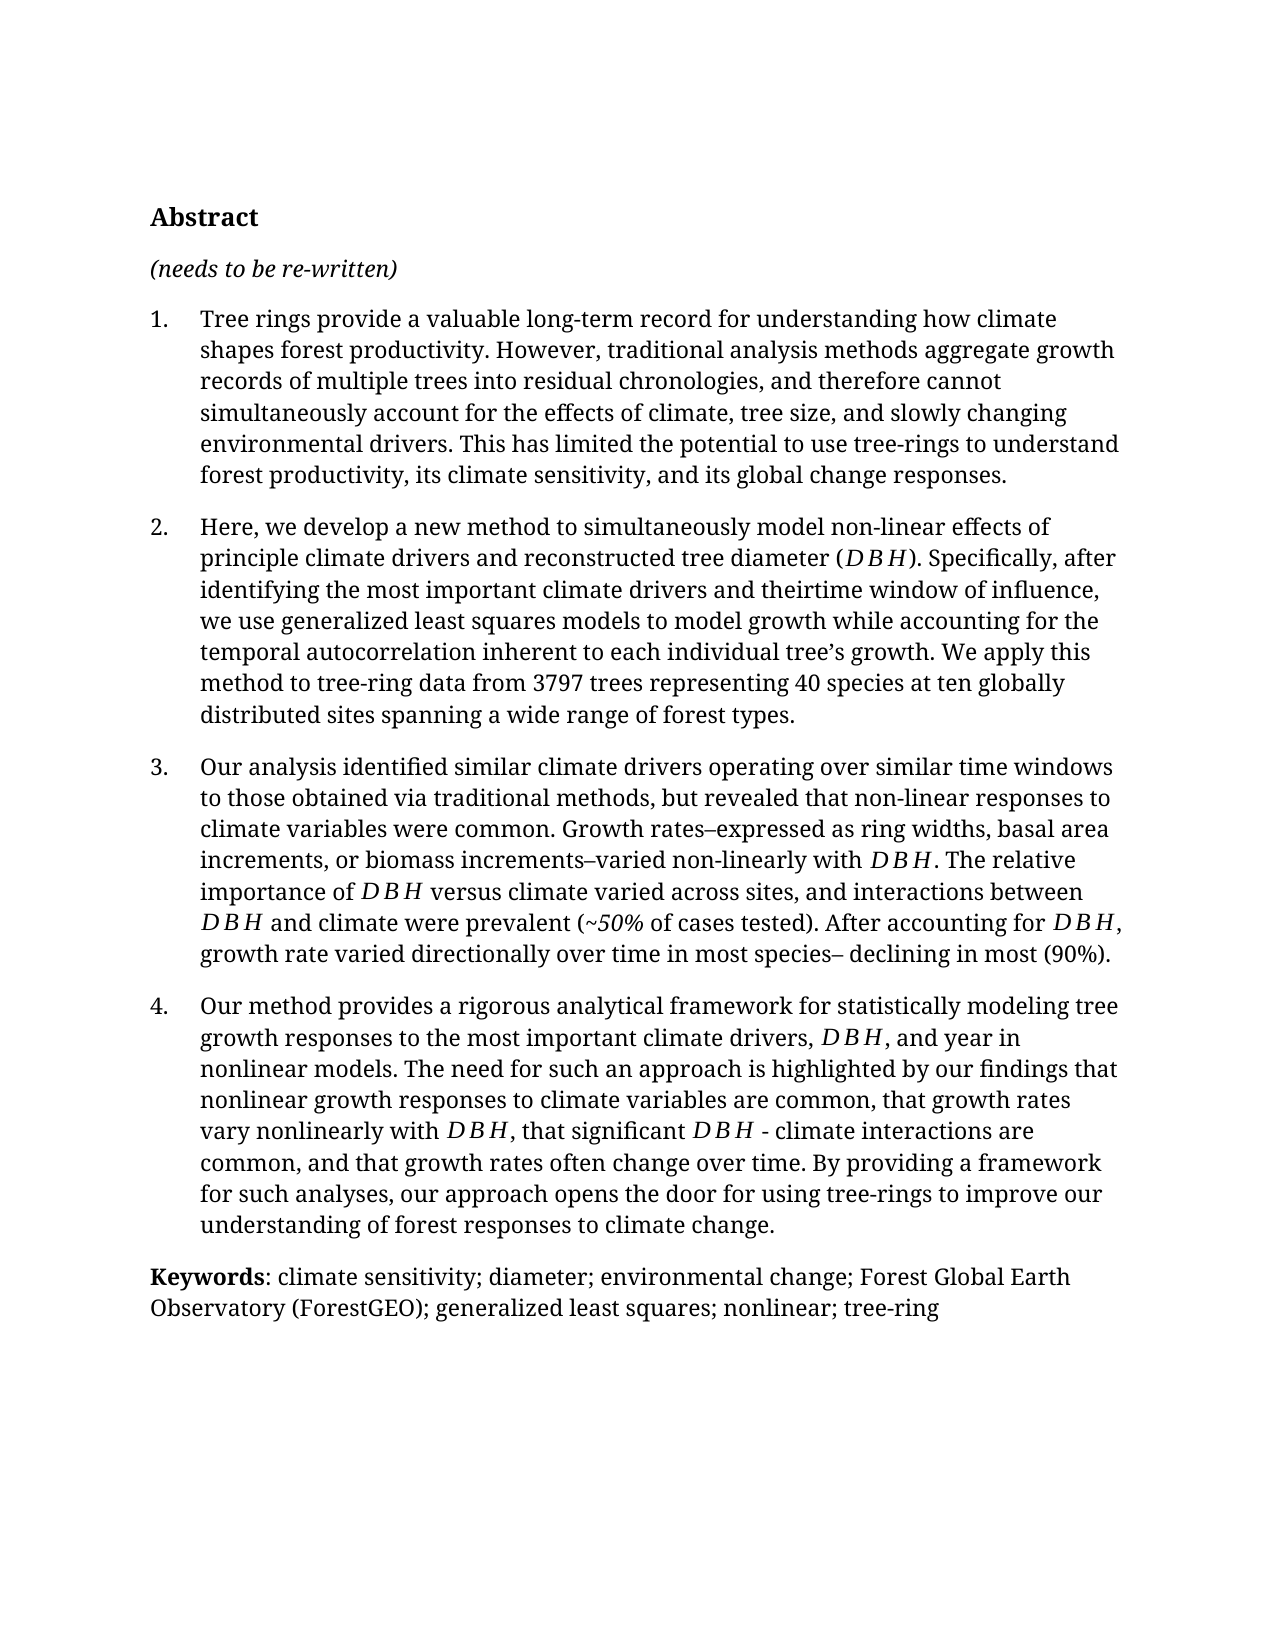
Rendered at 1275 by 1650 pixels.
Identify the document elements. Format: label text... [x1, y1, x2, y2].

list Tree rings provide a valuable long-term record for understanding how climate shapes forest productivity. However, traditional analysis methods aggregate growth records of multiple trees into residual chronologies, and therefore cannot simultaneously account for the effects of climate, tree size, and slowly changing environmental drivers. This has limited the potential to use tree-rings to understand forest productivity, its climate sensitivity, and its global change responses. [150, 303, 1125, 490]
list Our analysis identified similar climate drivers operating over similar time windows to those obtained via traditional methods, but revealed that non-linear responses to climate variables were common. Growth rates–expressed as ring widths, basal area increments, or biomass increments–varied non-linearly with . The relative importance of versus climate varied across sites, and interactions between and climate were prevalent (~50% of cases tested). After accounting for , growth rate varied directionally over time in most species– declining in most (90%). [150, 751, 1125, 969]
subtitle Abstract [150, 200, 1125, 234]
text (needs to be re-written) [150, 253, 1125, 284]
list Our method provides a rigorous analytical framework for statistically modeling tree growth responses to the most important climate drivers, , and year in nonlinear models. The need for such an approach is highlighted by our findings that nonlinear growth responses to climate variables are common, that growth rates vary nonlinearly with , that significant - climate interactions are common, and that growth rates often change over time. By providing a framework for such analyses, our approach opens the door for using tree-rings to improve our understanding of forest responses to climate change. [150, 990, 1125, 1240]
text Keywords: climate sensitivity; diameter; environmental change; Forest Global Earth Observatory (ForestGEO); generalized least squares; nonlinear; tree-ring [150, 1261, 1125, 1324]
list Here, we develop a new method to simultaneously model non-linear effects of principle climate drivers and reconstructed tree diameter (). Specifically, after identifying the most important climate drivers and theirtime window of influence, we use generalized least squares models to model growth while accounting for the temporal autocorrelation inherent to each individual tree’s growth. We apply this method to tree-ring data from 3797 trees representing 40 species at ten globally distributed sites spanning a wide range of forest types. [150, 511, 1125, 730]
